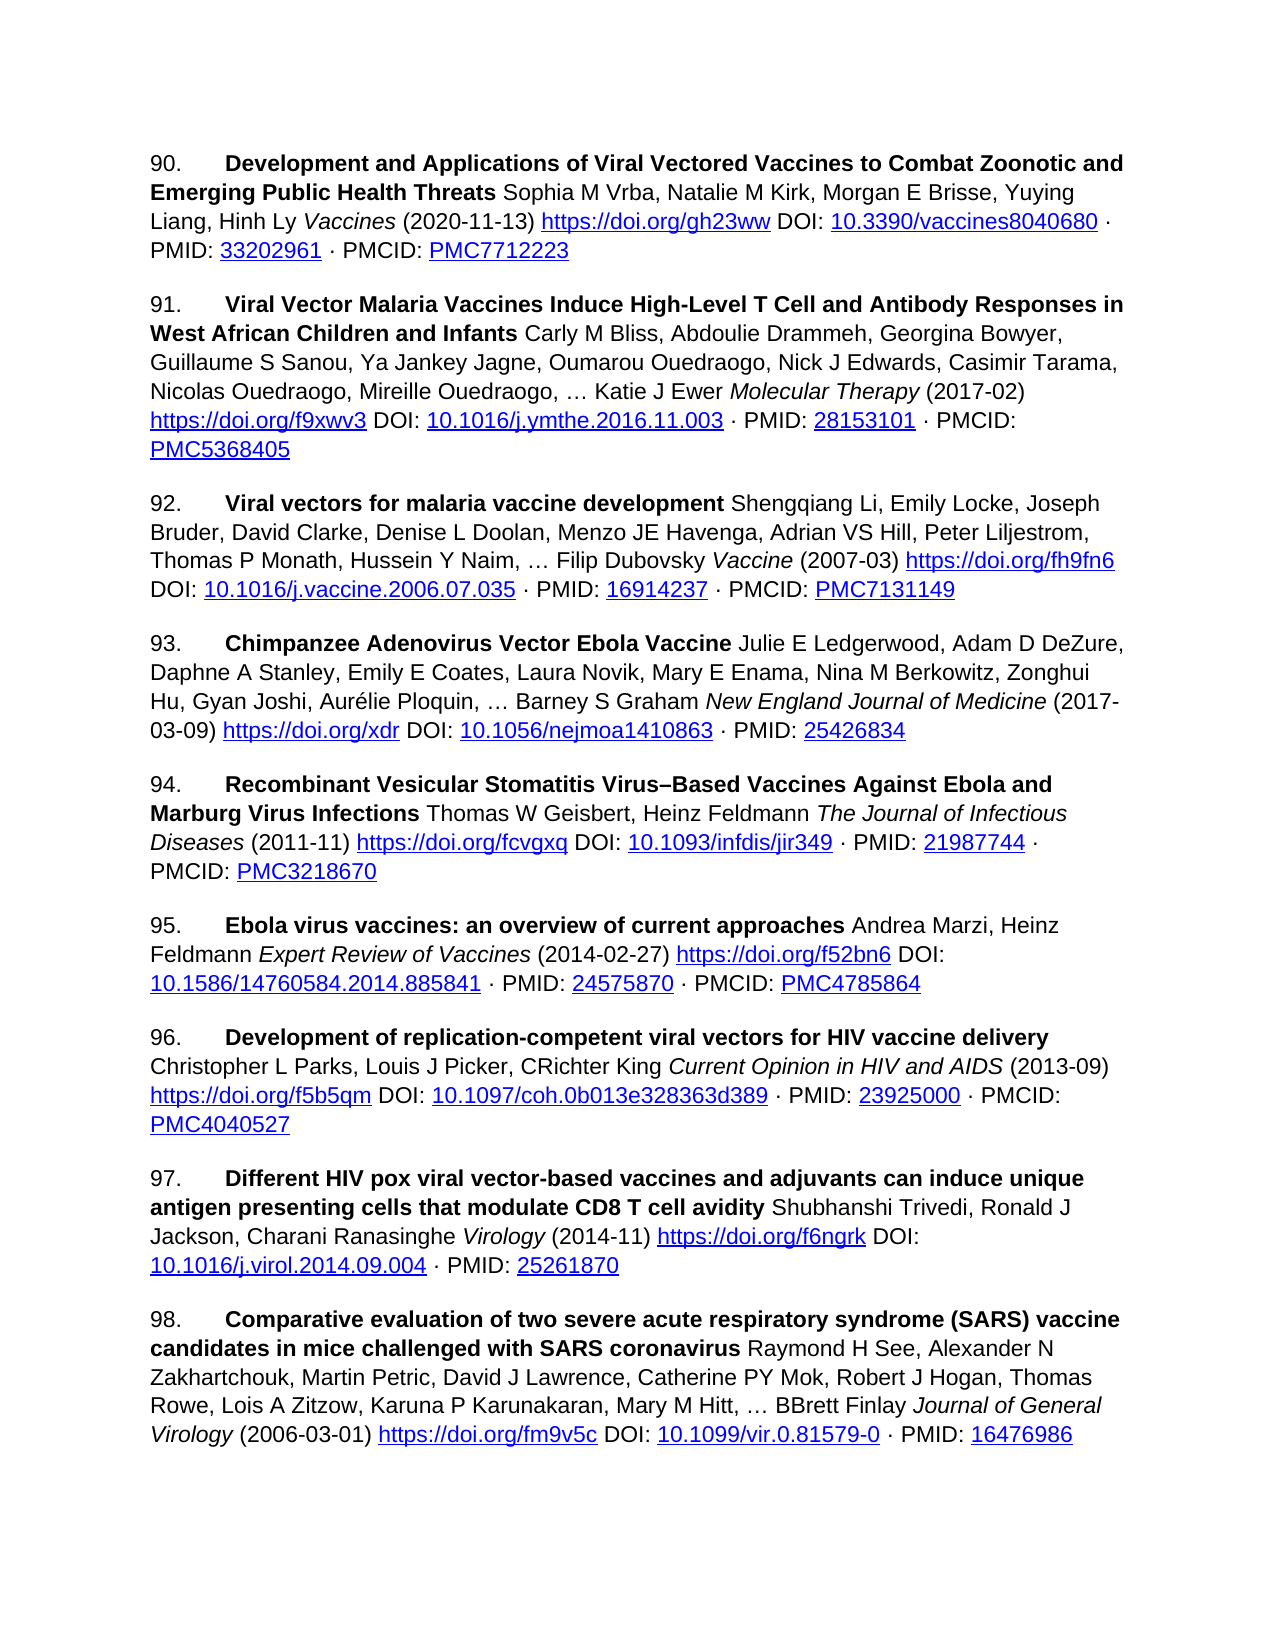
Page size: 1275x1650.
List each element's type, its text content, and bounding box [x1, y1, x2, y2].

text 92. Viral vectors for malaria vaccine development Shengqiang Li, Emily Locke, Joseph Bruder, David Clarke, Denise L Doolan, Menzo JE Havenga, Adrian VS Hill, Peter Liljestrom, Thomas P Monath, Hussein Y Naim, … Filip Dubovsky Vaccine (2007-03) https://doi.org/fh9fn6 DOI: 10.1016/j.vaccine.2006.07.035 · PMID: 16914237 · PMCID: PMC7131149 [150, 489, 1125, 603]
text 98. Comparative evaluation of two severe acute respiratory syndrome (SARS) vaccine candidates in mice challenged with SARS coronavirus Raymond H See, Alexander N Zakhartchouk, Martin Petric, David J Lawrence, Catherine PY Mok, Robert J Hogan, Thomas Rowe, Lois A Zitzow, Karuna P Karunakaran, Mary M Hitt, … BBrett Finlay Journal of General Virology (2006-03-01) https://doi.org/fm9v5c DOI: 10.1099/vir.0.81579-0 · PMID: 16476986 [150, 1306, 1125, 1448]
text 97. Different HIV pox viral vector-based vaccines and adjuvants can induce unique antigen presenting cells that modulate CD8 T cell avidity Shubhanshi Trivedi, Ronald J Jackson, Charani Ranasinghe Virology (2014-11) https://doi.org/f6ngrk DOI: 10.1016/j.virol.2014.09.004 · PMID: 25261870 [150, 1165, 1125, 1278]
text 93. Chimpanzee Adenovirus Vector Ebola Vaccine Julie E Ledgerwood, Adam D DeZure, Daphne A Stanley, Emily E Coates, Laura Novik, Mary E Enama, Nina M Berkowitz, Zonghui Hu, Gyan Joshi, Aurélie Ploquin, … Barney S Graham New England Journal of Medicine (2017-03-09) https://doi.org/xdr DOI: 10.1056/nejmoa1410863 · PMID: 25426834 [150, 630, 1125, 744]
text 94. Recombinant Vesicular Stomatitis Virus–Based Vaccines Against Ebola and Marburg Virus Infections Thomas W Geisbert, Heinz Feldmann The Journal of Infectious Diseases (2011-11) https://doi.org/fcvgxq DOI: 10.1093/infdis/jir349 · PMID: 21987744 · PMCID: PMC3218670 [150, 771, 1125, 884]
text 91. Viral Vector Malaria Vaccines Induce High-Level T Cell and Antibody Responses in West African Children and Infants Carly M Bliss, Abdoulie Drammeh, Georgina Bowyer, Guillaume S Sanou, Ya Jankey Jagne, Oumarou Ouedraogo, Nick J Edwards, Casimir Tarama, Nicolas Ouedraogo, Mireille Ouedraogo, … Katie J Ewer Molecular Therapy (2017-02) https://doi.org/f9xwv3 DOI: 10.1016/j.ymthe.2016.11.003 · PMID: 28153101 · PMCID: PMC5368405 [150, 291, 1125, 462]
text 95. Ebola virus vaccines: an overview of current approaches Andrea Marzi, Heinz Feldmann Expert Review of Vaccines (2014-02-27) https://doi.org/f52bn6 DOI: 10.1586/14760584.2014.885841 · PMID: 24575870 · PMCID: PMC4785864 [150, 912, 1125, 996]
text 96. Development of replication-competent viral vectors for HIV vaccine delivery Christopher L Parks, Louis J Picker, CRichter King Current Opinion in HIV and AIDS (2013-09) https://doi.org/f5b5qm DOI: 10.1097/coh.0b013e328363d389 · PMID: 23925000 · PMCID: PMC4040527 [150, 1024, 1125, 1137]
text 90. Development and Applications of Viral Vectored Vaccines to Combat Zoonotic and Emerging Public Health Threats Sophia M Vrba, Natalie M Kirk, Morgan E Brisse, Yuying Liang, Hinh Ly Vaccines (2020-11-13) https://doi.org/gh23ww DOI: 10.3390/vaccines8040680 · PMID: 33202961 · PMCID: PMC7712223 [150, 150, 1125, 263]
